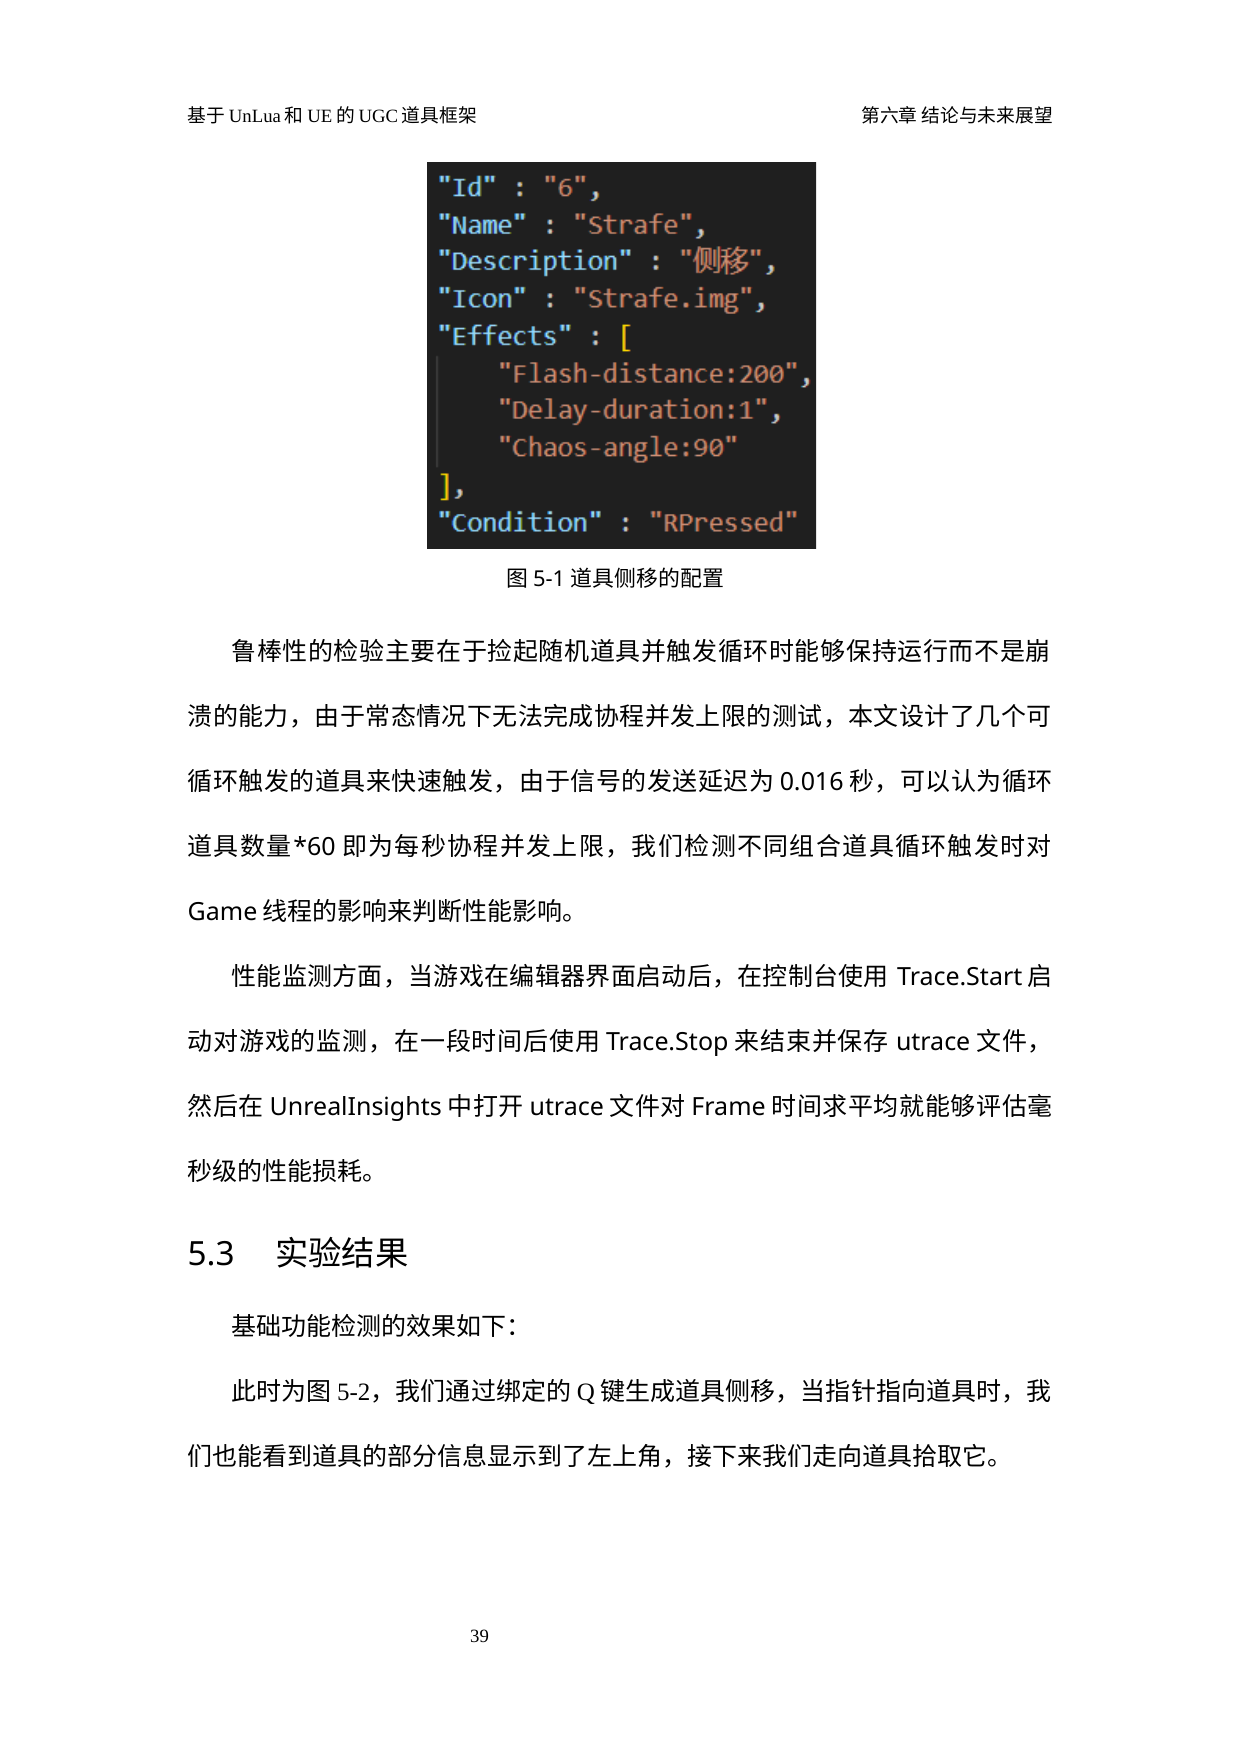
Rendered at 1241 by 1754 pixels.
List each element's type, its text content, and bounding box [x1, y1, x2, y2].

text 性能监测方面，当游戏在编辑器界面启动后，在控制台使用Trace.Start启动对游戏的监测，在一段时间后使用Trace.Stop来结束并保存 utrace文件，然后在UnrealInsights中打开utrace文件对Frame时间求平均就能够评估毫秒级的性能损耗。 [187, 942, 1053, 1202]
text 基础功能检测的效果如下： [187, 1292, 1053, 1357]
text 鲁棒性的检验主要在于捡起随机道具并触发循环时能够保持运行而不是崩溃的能力，由于常态情况下无法完成协程并发上限的测试，本文设计了几个可循环触发的道具来快速触发，由于信号的发送延迟为0.016秒，可以认为循环道具数量*60即为每秒协程并发上限，我们检测不同组合道具循环触发时对Game线程的影响来判断性能影响。 [187, 162, 1053, 942]
picture [427, 162, 817, 549]
text 此时为图5-2，我们通过绑定的Q键生成道具侧移，当指针指向道具时，我们也能看到道具的部分信息显示到了左上角，接下来我们走向道具拾取它。 [187, 1357, 1053, 1487]
subtitle 5.3 实验结果 [187, 1219, 1053, 1284]
